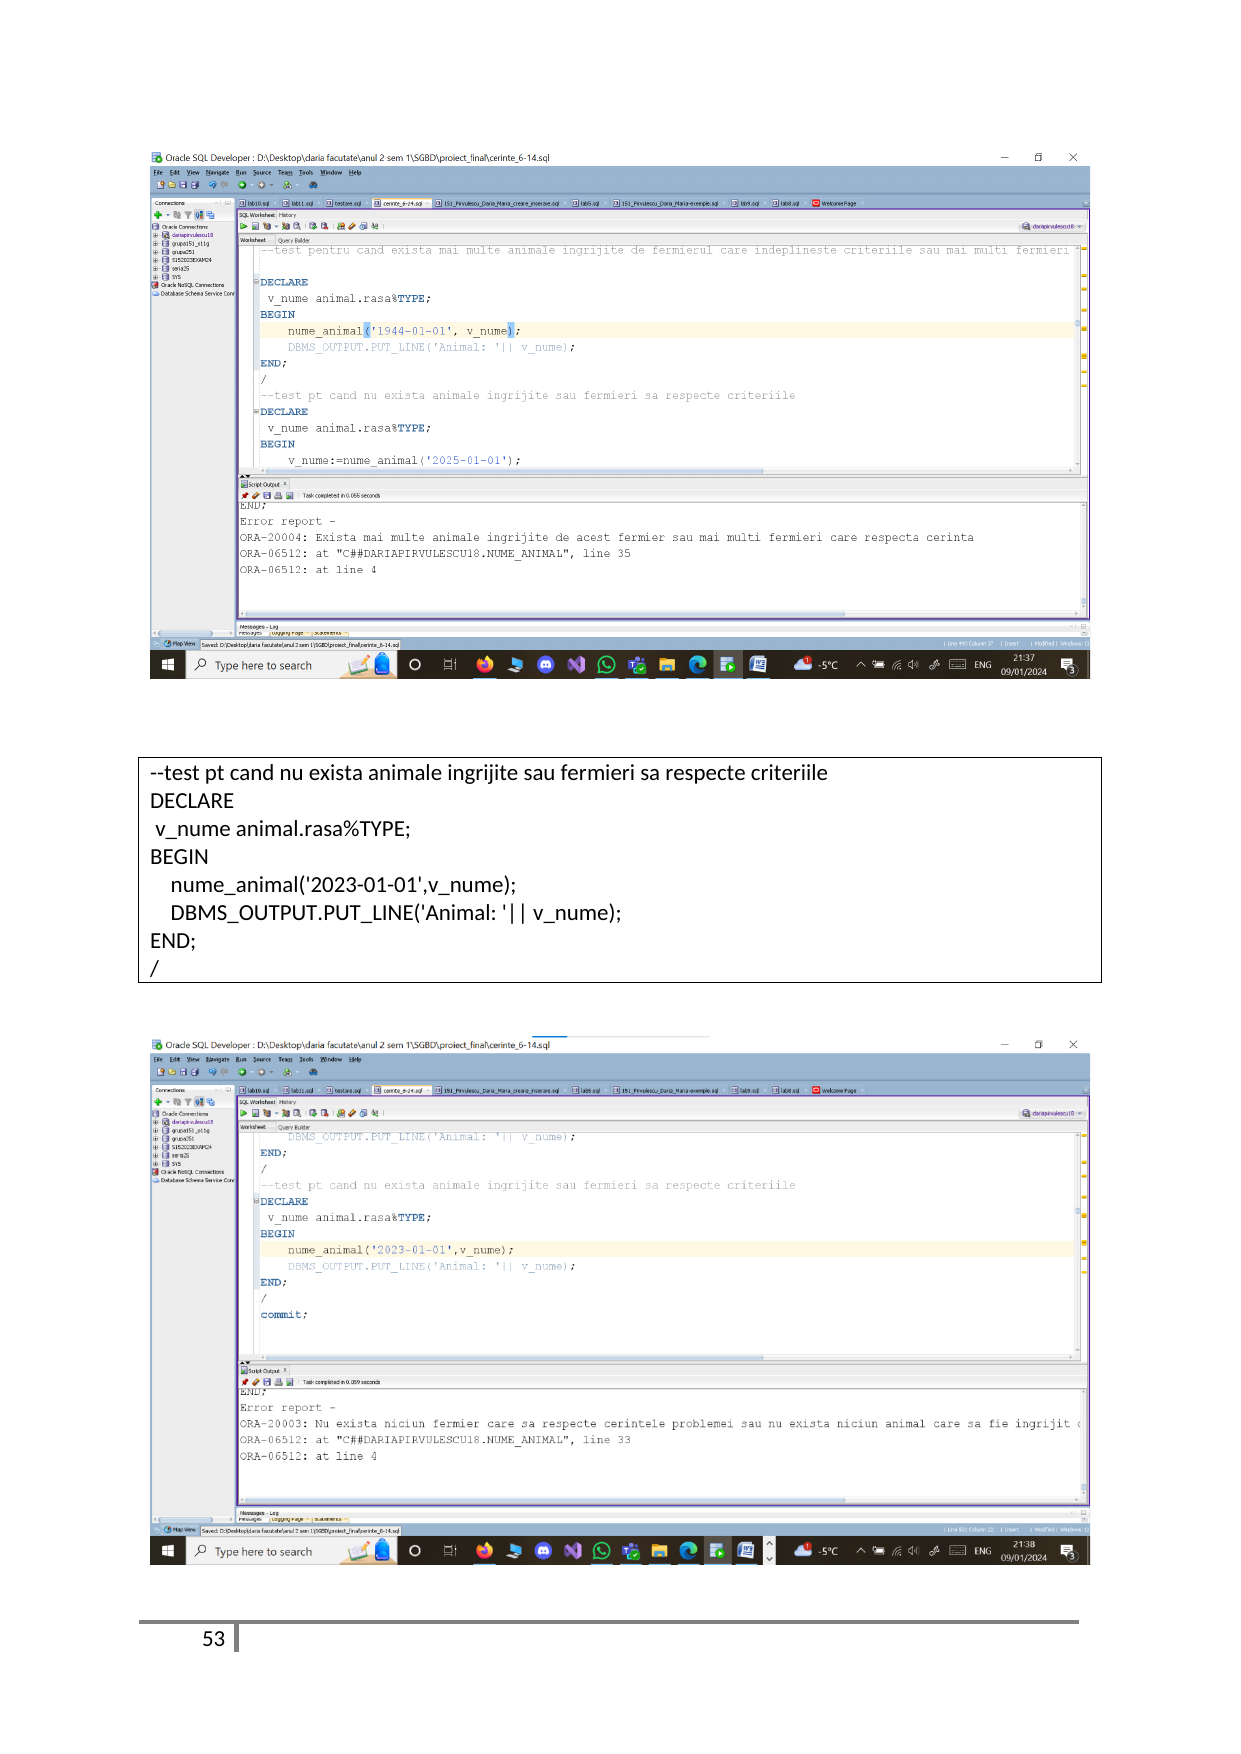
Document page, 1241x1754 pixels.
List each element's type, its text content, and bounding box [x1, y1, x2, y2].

picture [150, 150, 1091, 679]
picture [150, 1036, 1091, 1565]
table_header --test pt cand nu exista animale ingrijite sau fermieri sa respecte criteriile DECLARE v_nume animal.rasa%TYPE; BEGIN nume_animal('2023-01-01',v_nume); DBMS_OUTPUT.PUT_LINE('Animal: '|| v_nume); END; / [139, 758, 1101, 982]
